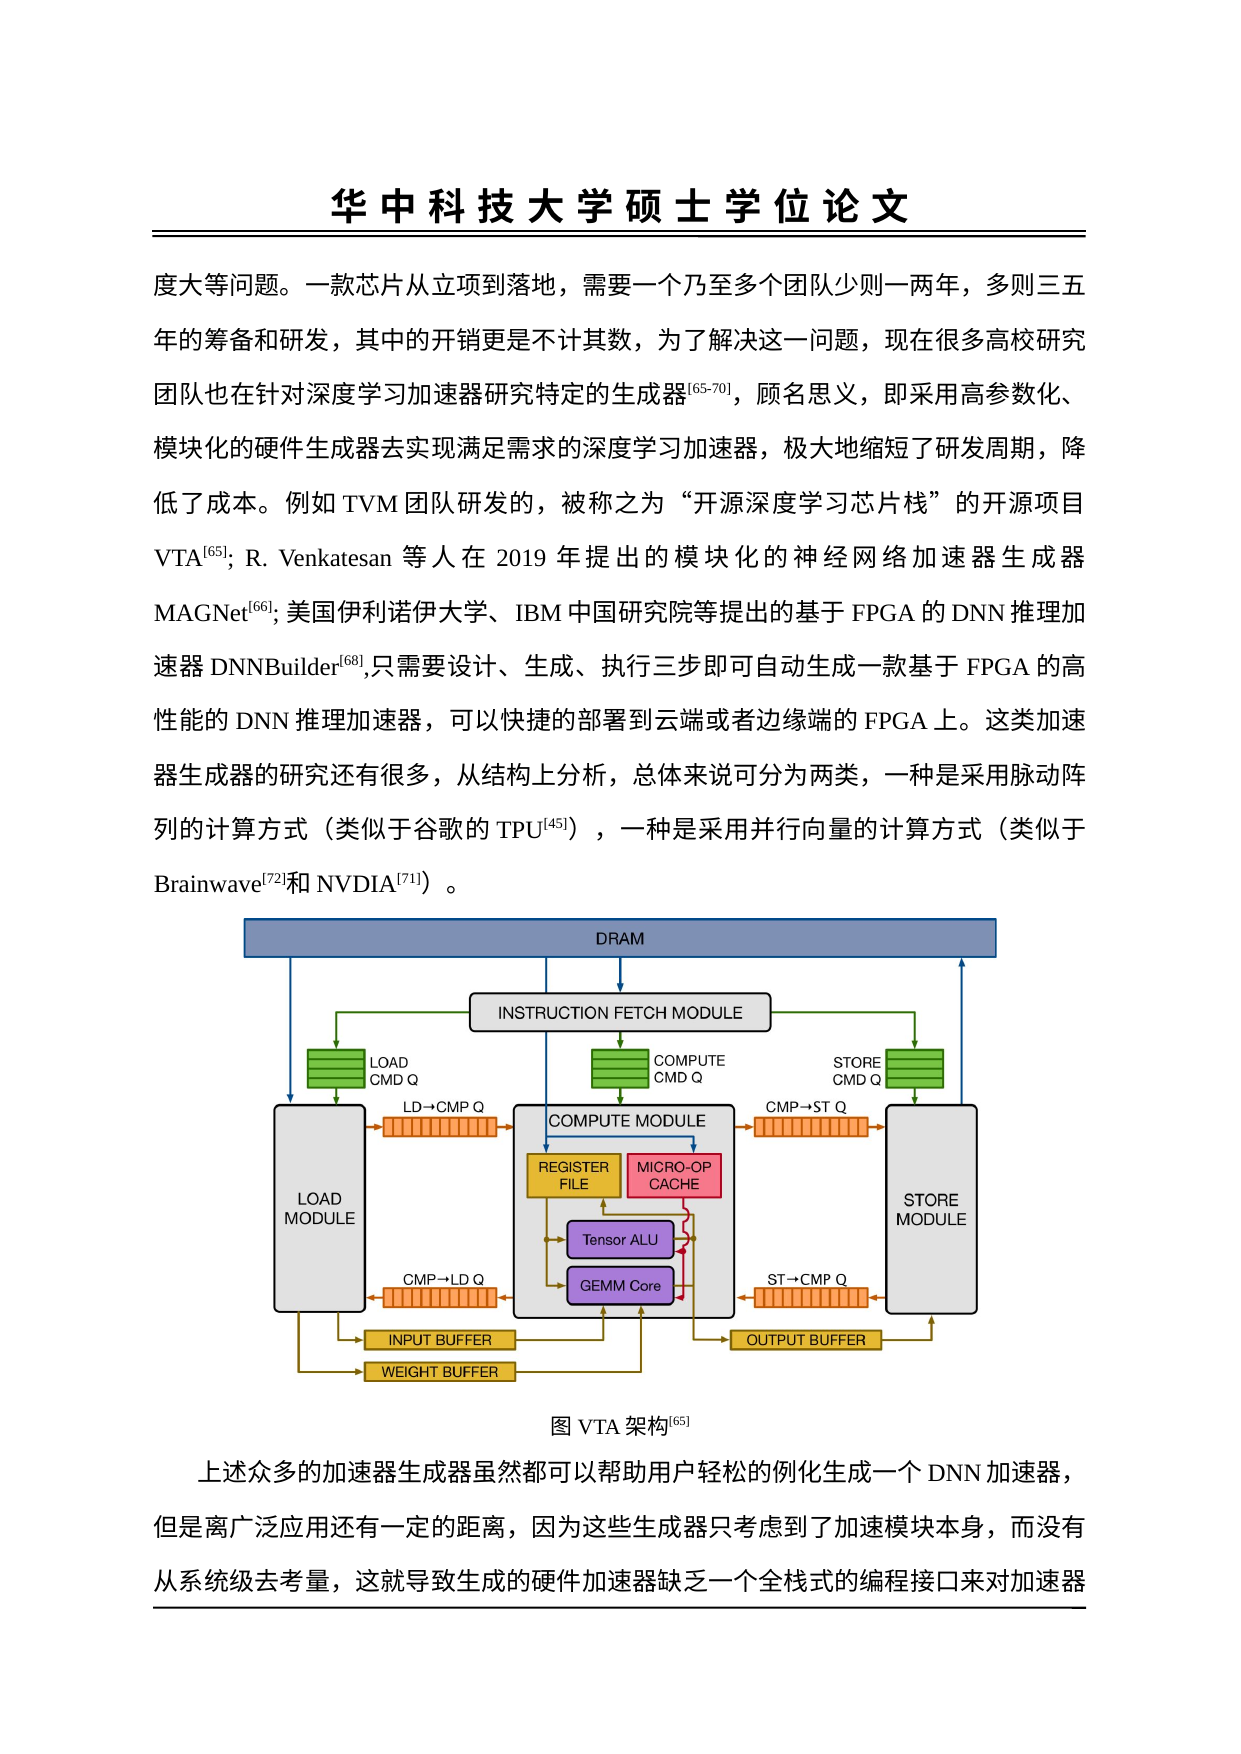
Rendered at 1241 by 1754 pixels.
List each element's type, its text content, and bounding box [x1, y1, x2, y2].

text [153, 266, 1087, 900]
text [153, 1453, 1087, 1598]
text 图 VTA架构[65] [153, 1409, 1087, 1440]
picture [243, 918, 997, 1382]
